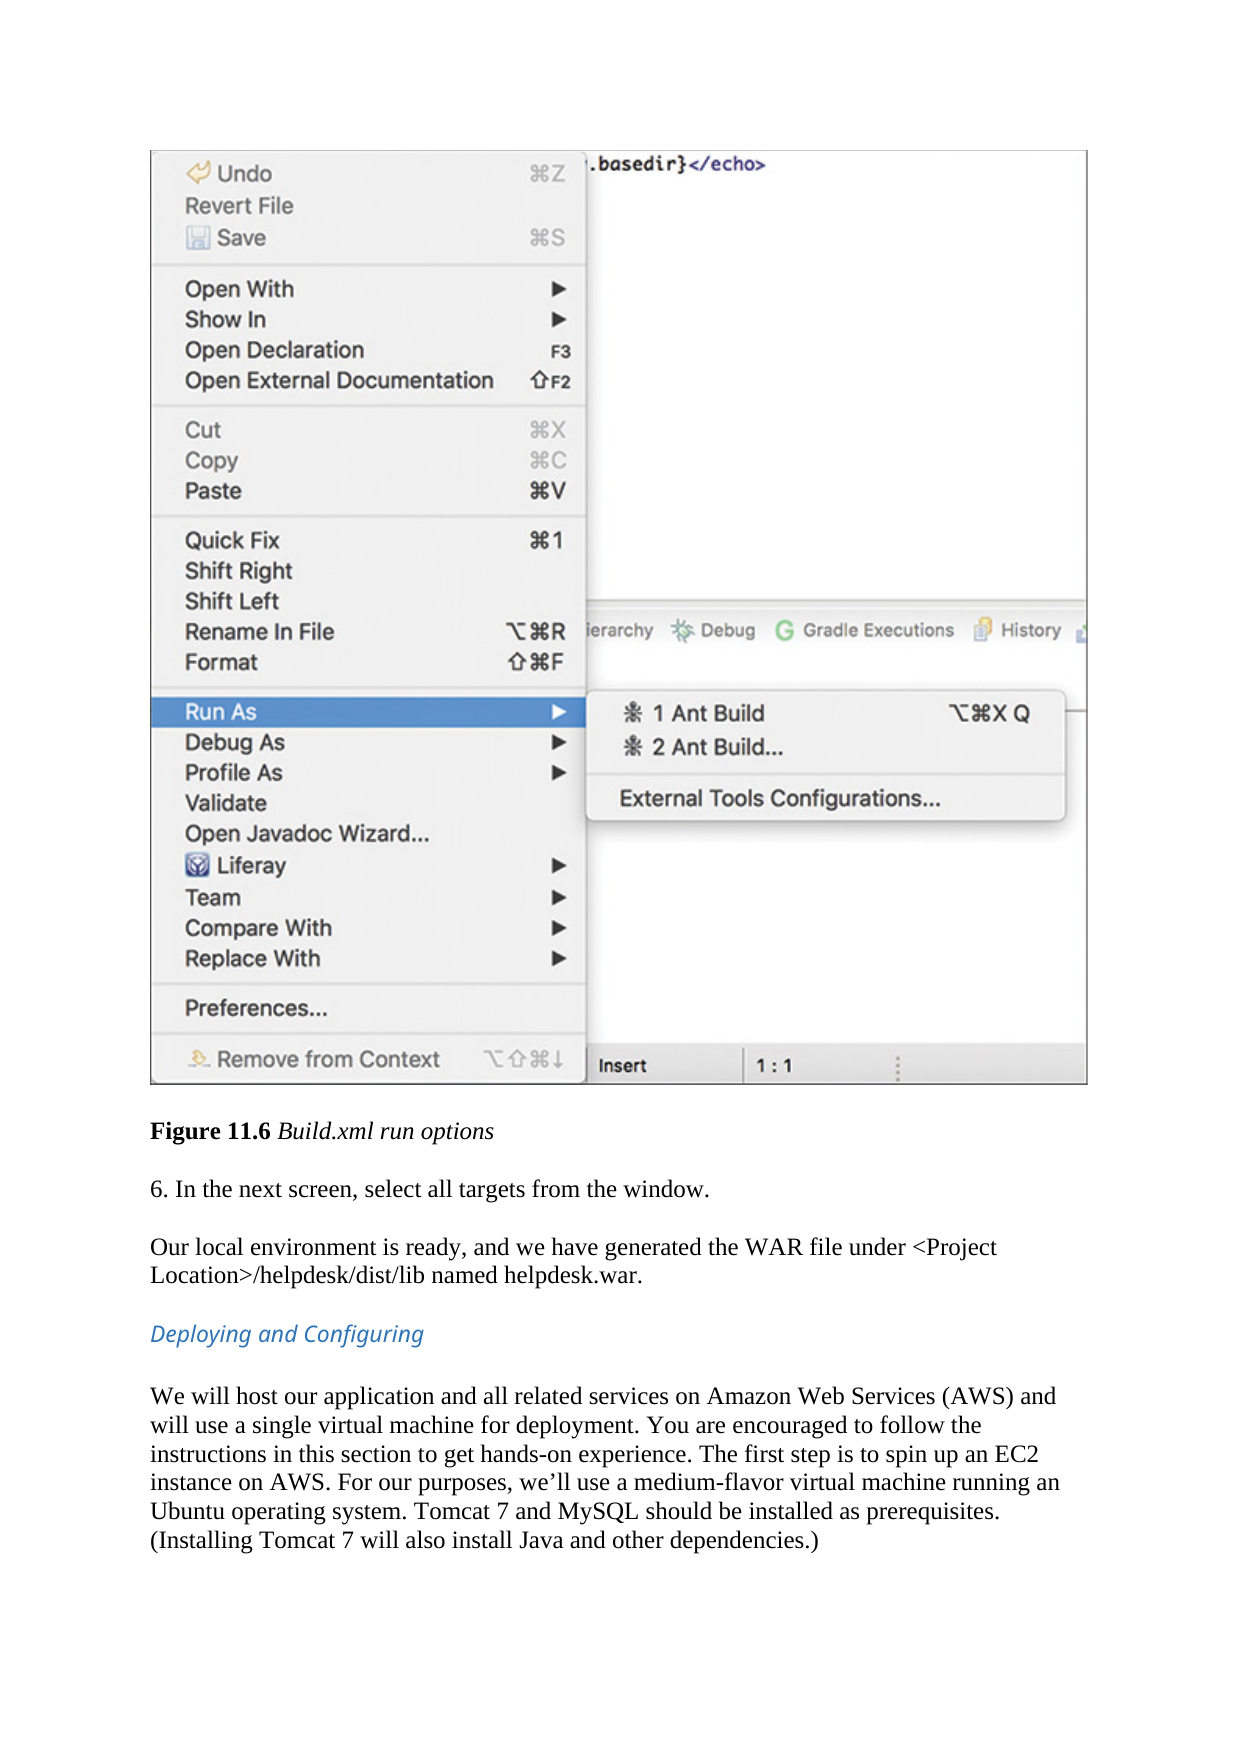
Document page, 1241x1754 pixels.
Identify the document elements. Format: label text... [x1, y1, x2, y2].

picture [150, 150, 1088, 1085]
text Our local environment is ready, and we have generated the WAR file under <Project Location>/helpdesk/dist/lib named helpdesk.war. [150, 1232, 1090, 1289]
text Figure 11.6 Build.xml run options [150, 1116, 1090, 1144]
subtitle Deploying and Configuring [150, 1318, 1090, 1349]
text 6. In the next screen, select all targets from the window. [150, 1174, 1090, 1202]
text We will host our application and all related services on Amazon Web Services (AWS) and will use a single virtual machine for deployment. You are encouraged to follow the instructions in this section to get hands-on experience. The first step is to spin up an EC2 instance on AWS. For our purposes, we’ll use a medium-flavor virtual machine running an Ubuntu operating system. Tomcat 7 and MySQL should be installed as prerequisites. (Installing Tomcat 7 will also install Java and other dependencies.) [150, 1381, 1090, 1554]
